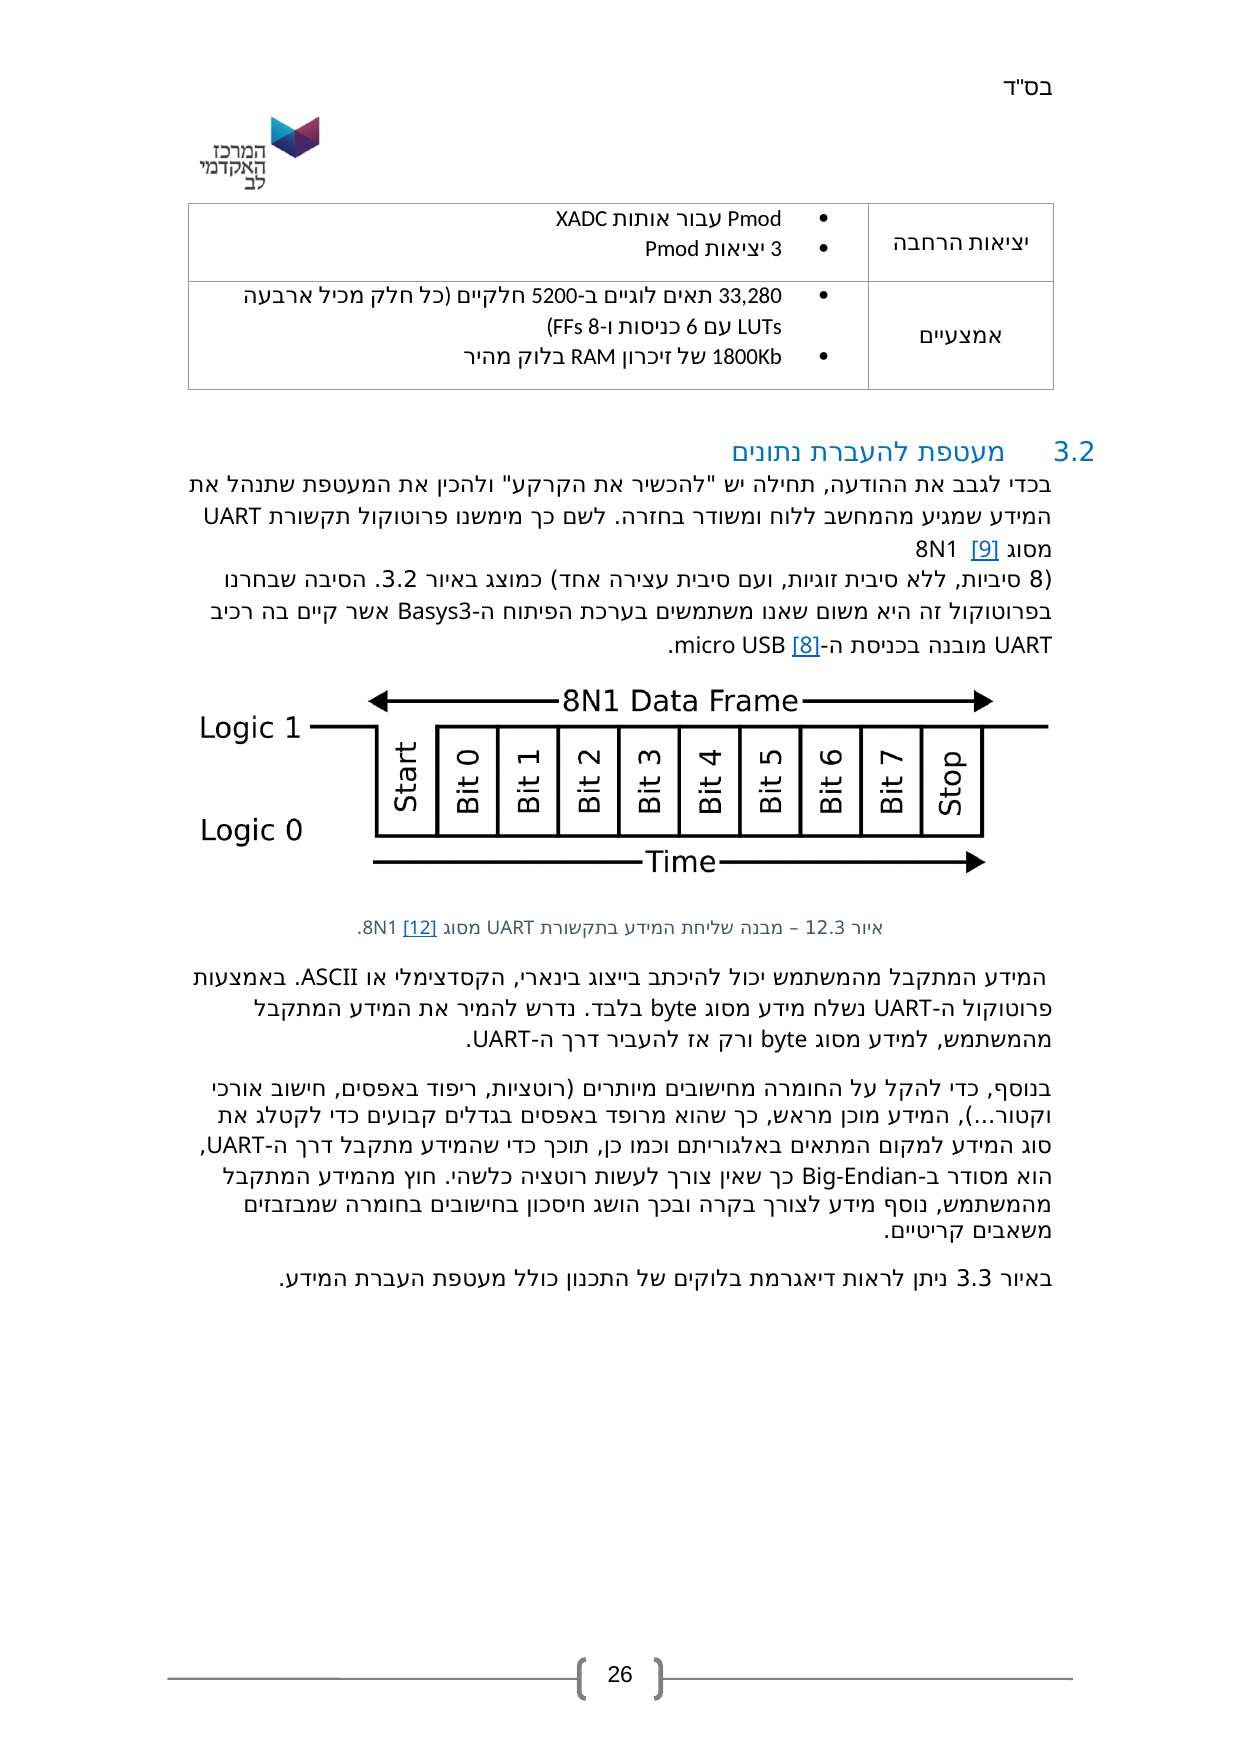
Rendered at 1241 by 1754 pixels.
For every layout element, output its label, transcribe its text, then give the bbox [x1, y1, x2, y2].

table_cell יציאות הרחבה [869, 204, 1053, 281]
subtitle מעטפת להעברת נתונים [187, 437, 1053, 468]
text באיור 3.3 ניתן לראות דיאגרמת בלוקים של התכנון כולל מעטפת העברת המידע. [187, 1265, 1053, 1292]
table_cell Pmod עבור אותות XADC 3 יציאות Pmod [189, 204, 868, 281]
text בנוסף, כדי להקל על החומרה מחישובים מיותרים (רוטציות, ריפוד באפסים, חישוב אורכי וקטור...), המידע מוכן מראש, כך שהוא מרופד באפסים בגדלים קבועים כדי לקטלג את סוג המידע למקום המתאים באלגוריתם וכמו כן, תוכך כדי שהמידע מתקבל דרך ה-UART, הוא מסודר ב-Big-Endian כך שאין צורך לעשות רוטציה כלשהי. חוץ מהמידע המתקבל מהמשתמש, נוסף מידע לצורך בקרה ובכך הושג חיסכון בחישובים בחומרה שמבזבזים משאבים קריטיים. [187, 1075, 1053, 1244]
text בכדי לגבב את ההודעה, תחילה יש "להכשיר את הקרקע" ולהכין את המעטפת שתנהל את המידע שמגיע מהמחשב ללוח ומשודר בחזרה. לשם כך מימשנו פרוטוקול תקשורת UART מסוג 8N1 [9] (8 סיביות, ללא סיבית זוגיות, ועם סיבית עצירה אחד) כמוצג באיור 3.2. הסיבה שבחרנו בפרוטוקול זה היא משום שאנו משתמשים בערכת הפיתוח ה-Basys3 אשר קיים בה רכיב UART מובנה בכניסת ה-micro USB [8]. [187, 471, 1053, 660]
table_cell 33,280 תאים לוגיים ב-5200 חלקיים (כל חלק מכיל ארבעה LUTs עם 6 כניסות ו-8 FFs) 1800Kb של זיכרון RAM בלוק מהיר [189, 282, 868, 389]
picture [187, 679, 1053, 896]
text המידע המתקבל מהמשתמש יכול להיכתב בייצוג בינארי, הקסדצימלי או ASCII. באמצעות פרוטוקול ה-UART נשלח מידע מסוג byte בלבד. נדרש להמיר את המידע המתקבל מהמשתמש, למידע מסוג byte ורק אז להעביר דרך ה-UART. [187, 961, 1053, 1054]
table_cell אמצעיים [869, 282, 1053, 389]
